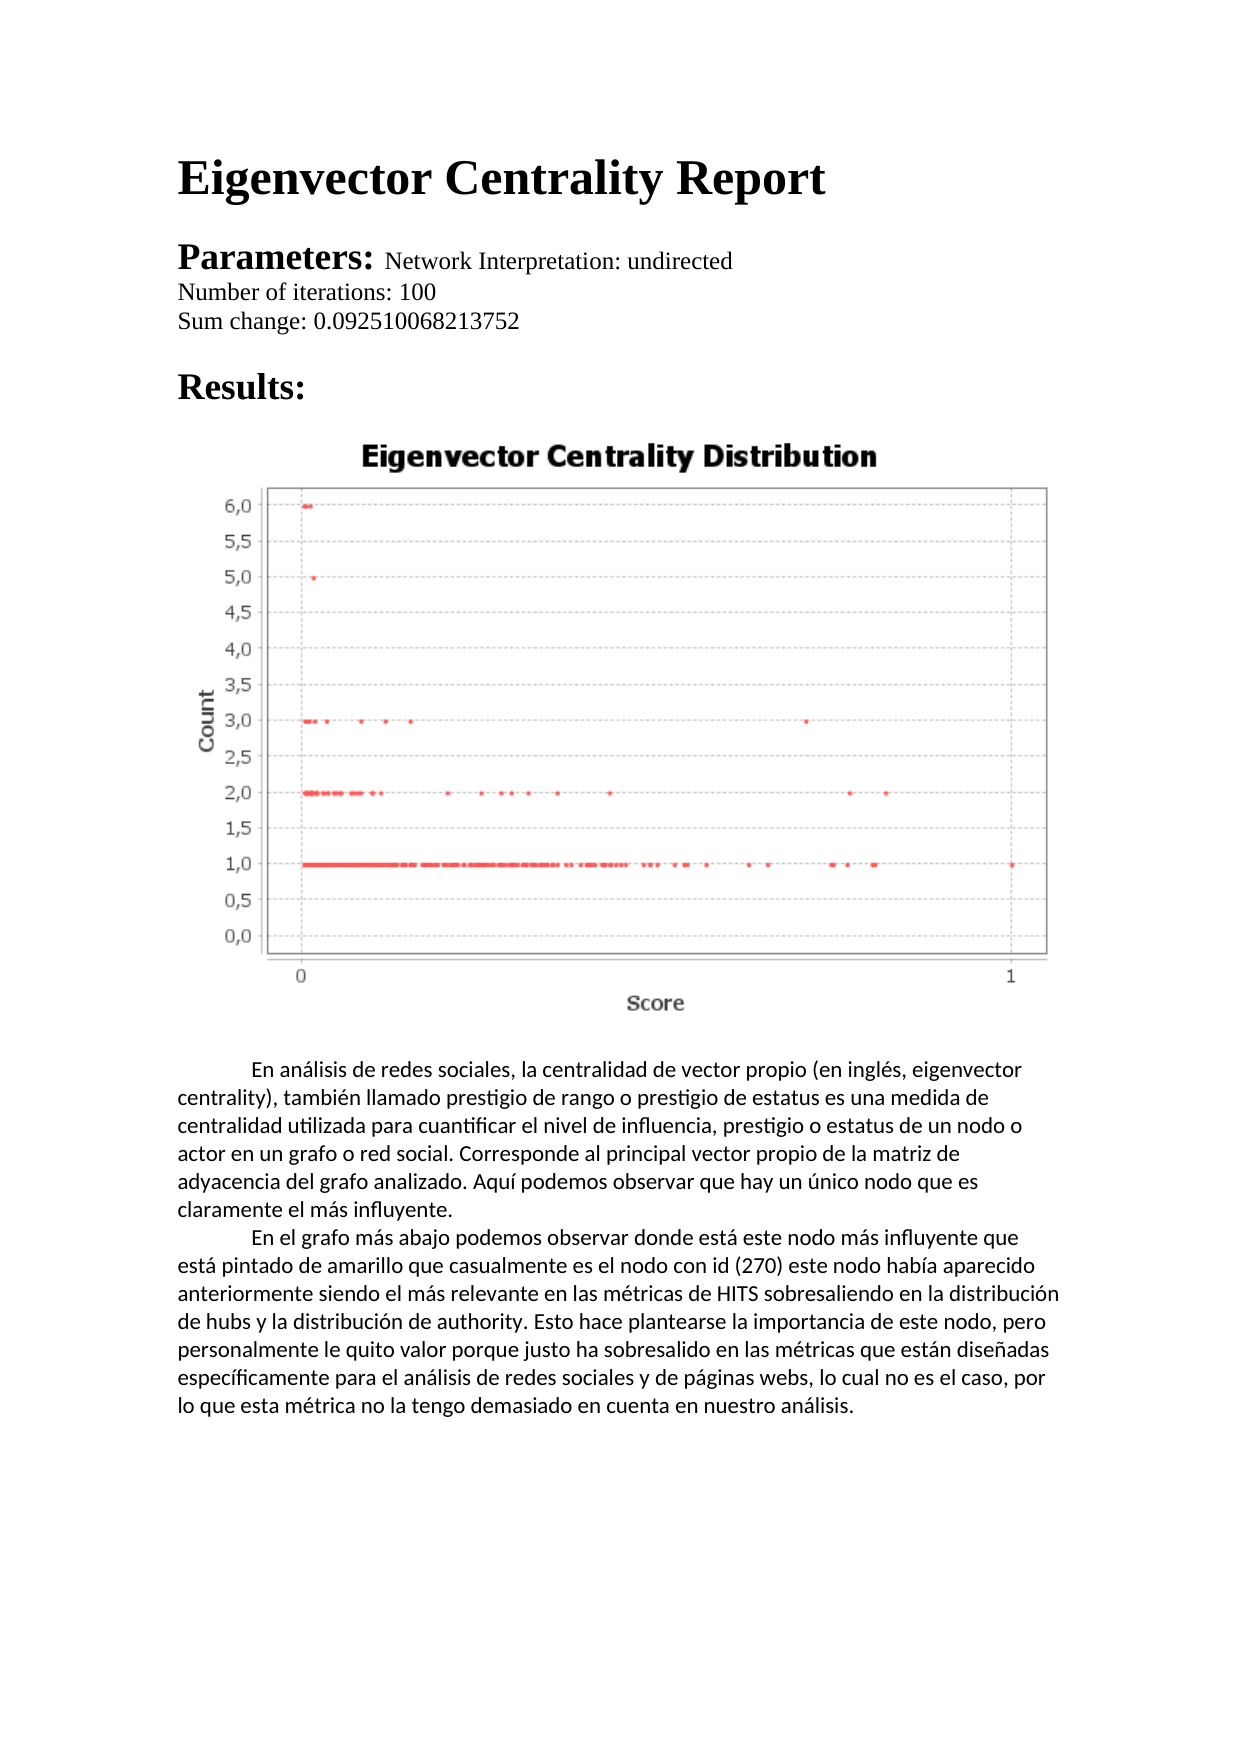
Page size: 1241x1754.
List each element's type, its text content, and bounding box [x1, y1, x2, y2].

text Eigenvector Centrality Report [177, 148, 1063, 205]
text Parameters: Network Interpretation: undirected Number of iterations: 100 Sum change: 0.092510068213752 [177, 234, 1063, 335]
text En análisis de redes sociales, la centralidad de vector propio (en inglés, eigenvector centrality), también llamado prestigio de rango o prestigio de estatus es una medida de centralidad utilizada para cuantificar el nivel de influencia, prestigio o estatus de un nodo o actor en un grafo o red social. Corresponde al principal vector propio de la matriz de adyacencia del grafo analizado. Aquí podemos observar que hay un único nodo que es claramente el más influyente. [177, 1055, 1063, 1223]
picture [177, 436, 1063, 1027]
text En el grafo más abajo podemos observar donde está este nodo más influyente que está pintado de amarillo que casualmente es el nodo con id (270) este nodo había aparecido anteriormente siendo el más relevante en las métricas de HITS sobresaliendo en la distribución de hubs y la distribución de authority. Esto hace plantearse la importancia de este nodo, pero personalmente le quito valor porque justo ha sobresalido en las métricas que están diseñadas específicamente para el análisis de redes sociales y de páginas webs, lo cual no es el caso, por lo que esta métrica no la tengo demasiado en cuenta en nuestro análisis. [177, 1223, 1063, 1419]
text Results: [177, 364, 1063, 407]
